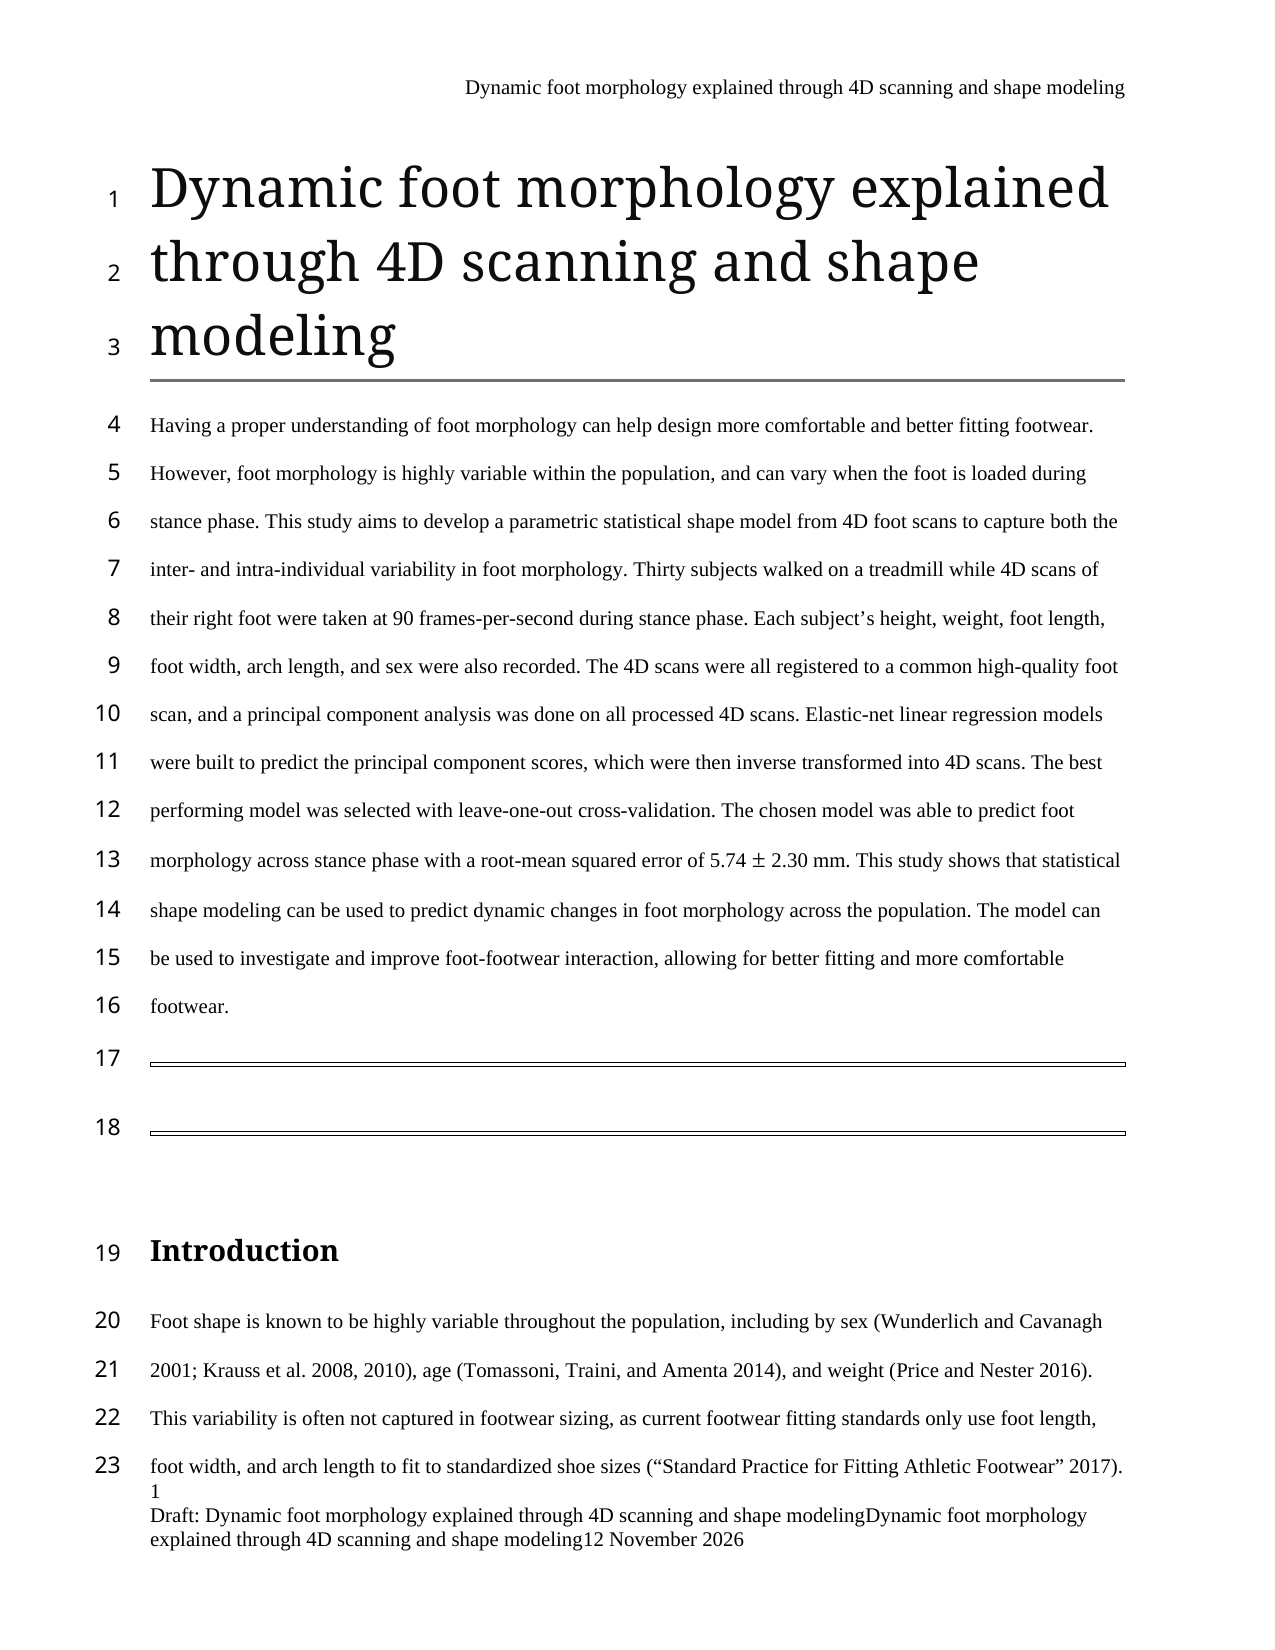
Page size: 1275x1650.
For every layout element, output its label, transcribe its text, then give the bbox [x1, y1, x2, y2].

title Dynamic foot morphology explained through 4D scanning and shape modeling [150, 150, 1125, 379]
subtitle Introduction [150, 1230, 1125, 1270]
